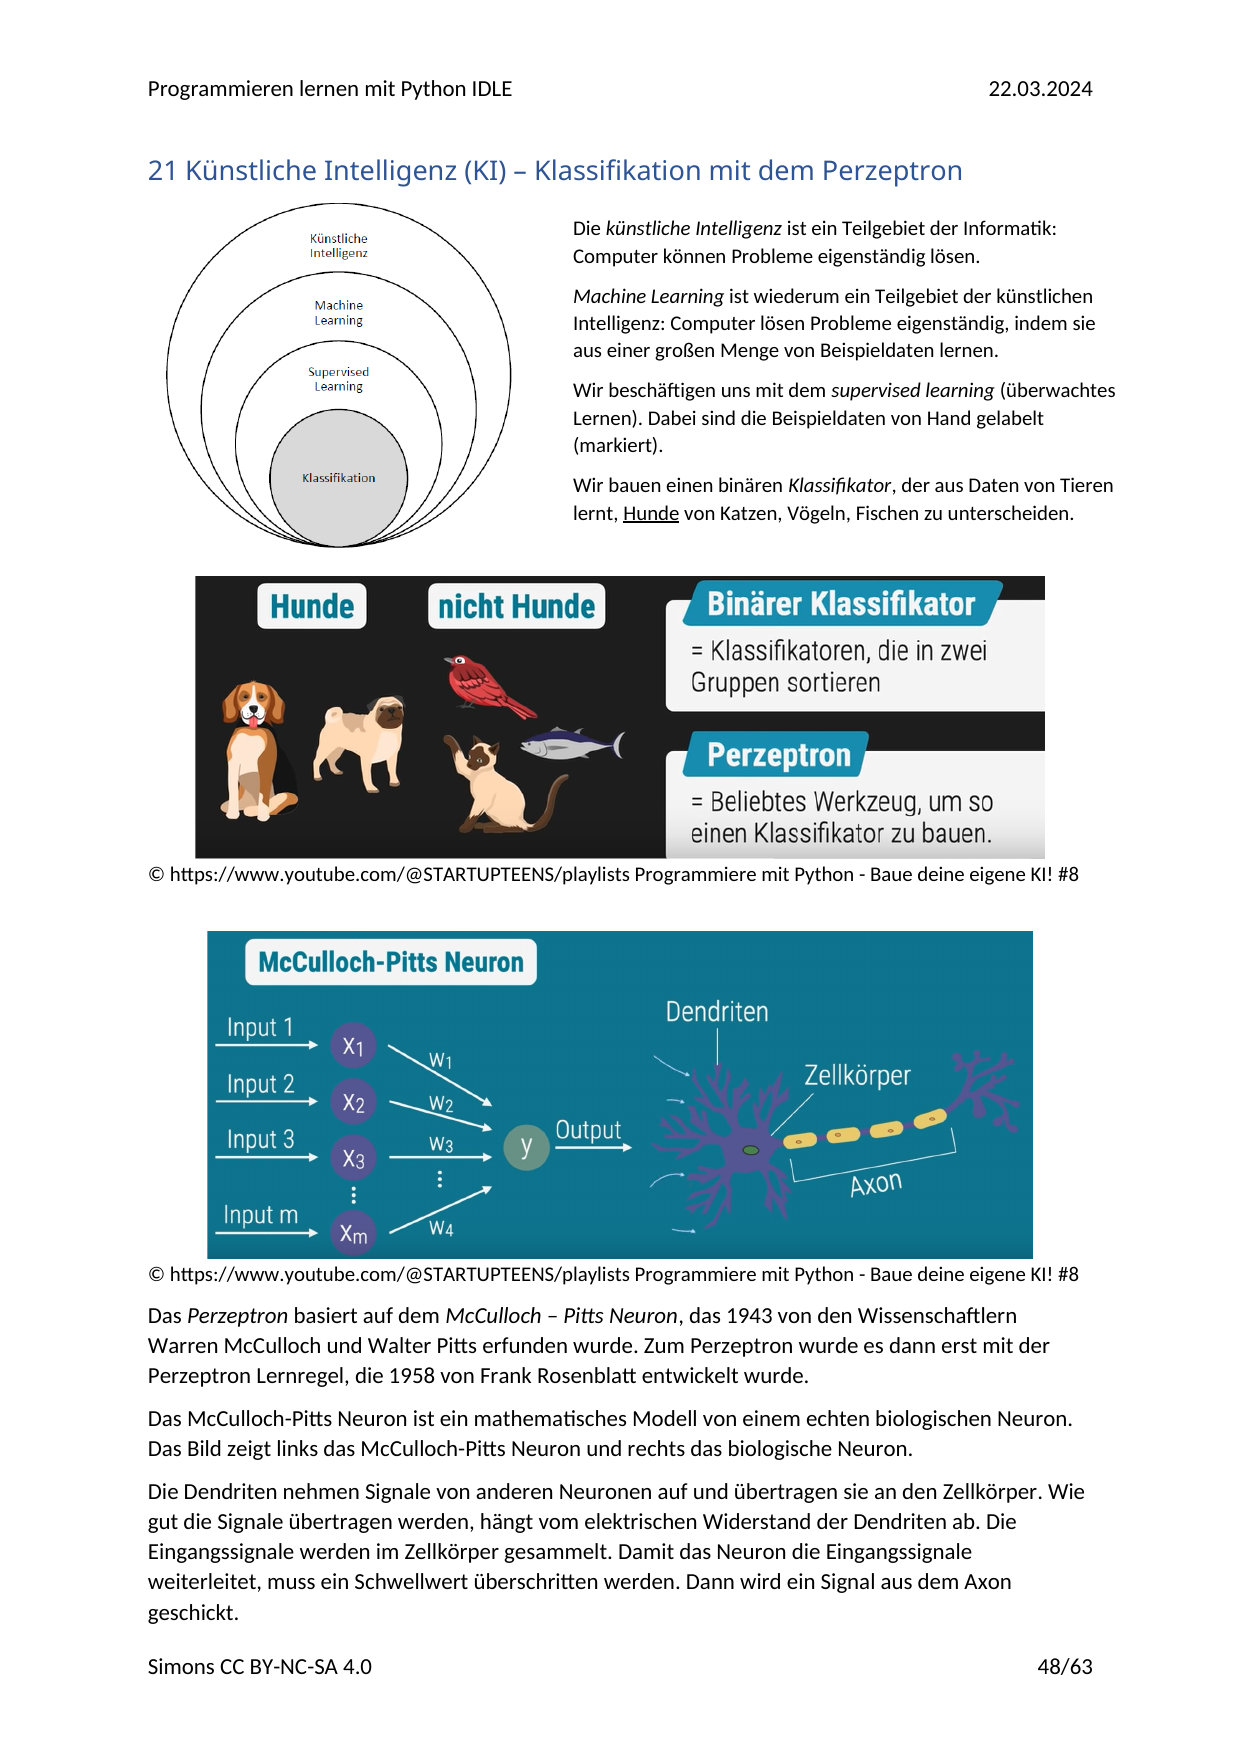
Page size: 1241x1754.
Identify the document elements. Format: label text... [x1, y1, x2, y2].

text Die Dendriten nehmen Signale von anderen Neuronen auf und übertragen sie an den Zellkörper. Wie gut die Signale übertragen werden, hängt vom elektrischen Widerstand der Dendriten ab. Die Eingangssignale werden im Zellkörper gesammelt. Damit das Neuron die Eingangssignale weiterleitet, muss ein Schwellwert überschritten werden. Dann wird ein Signal aus dem Axon geschickt. [148, 1477, 1092, 1626]
text Das McCulloch-Pitts Neuron ist ein mathematisches Modell von einem echten biologischen Neuron. Das Bild zeigt links das McCulloch-Pitts Neuron und rechts das biologische Neuron. [148, 1404, 1092, 1462]
text Das Perzeptron basiert auf dem McCulloch – Pitts Neuron, das 1943 von den Wissenschaftlern Warren McCulloch und Walter Pitts erfunden wurde. Zum Perzeptron wurde es dann erst mit der Perzeptron Lernregel, die 1958 von Frank Rosenblatt entwickelt wurde. [148, 1301, 1092, 1389]
subtitle Künstliche Intelligenz (KI) – Klassifikation mit dem Perzeptron [148, 152, 1092, 189]
picture [207, 931, 1033, 1259]
picture [195, 576, 1045, 859]
picture [147, 191, 530, 550]
text © https://www.youtube.com/@STARTUPTEENS/playlists Programmiere mit Python - Baue deine eigene KI! #8 [148, 1261, 1092, 1286]
text © https://www.youtube.com/@STARTUPTEENS/playlists Programmiere mit Python - Baue deine eigene KI! #8 [148, 861, 1092, 887]
